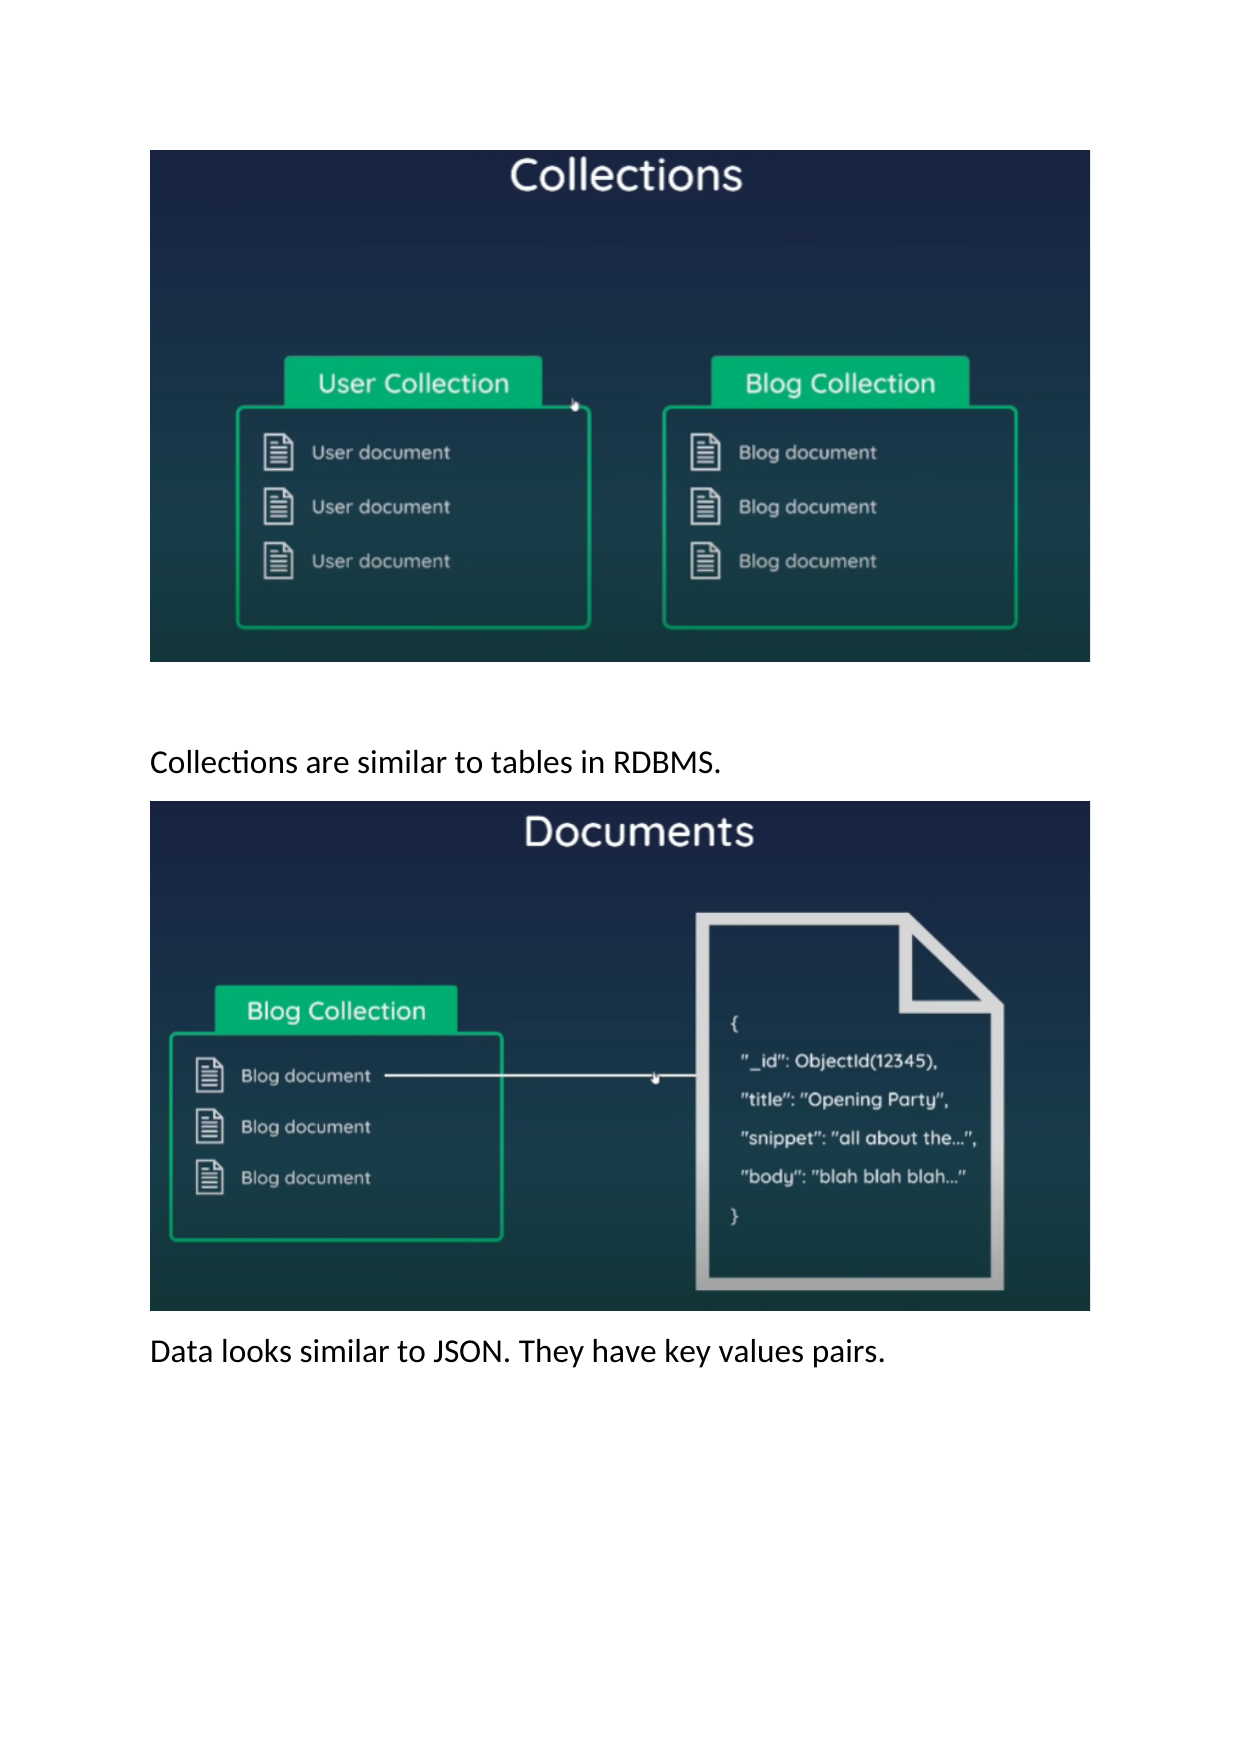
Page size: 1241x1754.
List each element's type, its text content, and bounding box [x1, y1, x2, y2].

picture [150, 150, 1091, 662]
text Collections are similar to tables in RDBMS. [150, 741, 1090, 782]
picture [150, 801, 1091, 1311]
text Data looks similar to JSON. They have key values pairs. [150, 1330, 1090, 1371]
